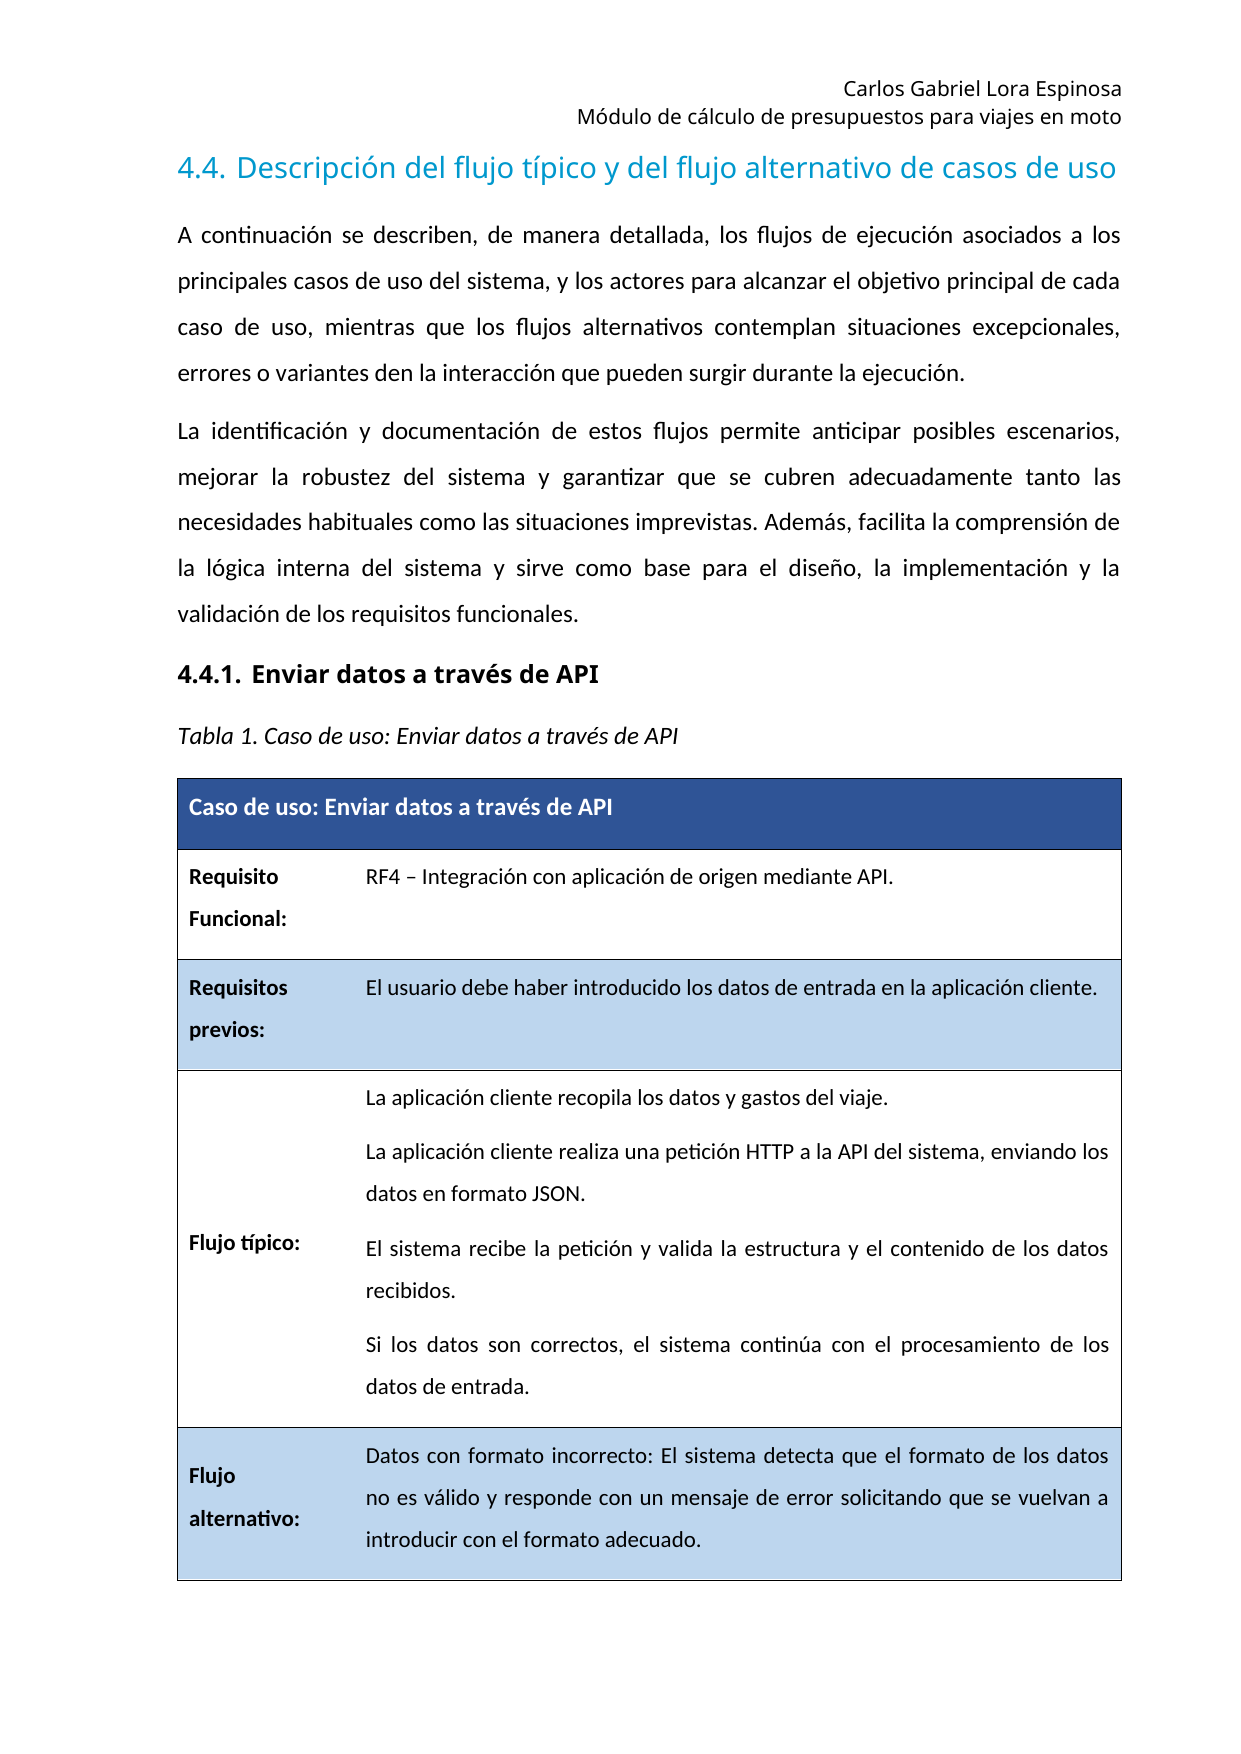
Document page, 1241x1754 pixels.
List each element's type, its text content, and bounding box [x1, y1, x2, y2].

text La identificación y documentación de estos flujos permite anticipar posibles escenarios, mejorar la robustez del sistema y garantizar que se cubren adecuadamente tanto las necesidades habituales como las situaciones imprevistas. Además, facilita la comprensión de la lógica interna del sistema y sirve como base para el diseño, la implementación y la validación de los requisitos funcionales. [177, 415, 1122, 628]
table_cell RF4 – Integración con aplicación de origen mediante API. [354, 850, 1121, 959]
subtitle Descripción del flujo típico y del flujo alternativo de casos de uso [177, 148, 1122, 187]
table_cell Flujo alternativo: [178, 1428, 354, 1579]
table_cell Flujo típico: [178, 1071, 354, 1427]
table_cell El usuario debe haber introducido los datos de entrada en la aplicación cliente. [354, 960, 1121, 1069]
subtitle Enviar datos a través de API [177, 656, 1122, 690]
table_cell Requisito Funcional: [178, 850, 354, 959]
table_cell Requisitos previos: [178, 960, 354, 1069]
text A continuación se describen, de manera detallada, los flujos de ejecución asociados a los principales casos de uso del sistema, y los actores para alcanzar el objetivo principal de cada caso de uso, mientras que los flujos alternativos contemplan situaciones excepcionales, errores o variantes den la interacción que pueden surgir durante la ejecución. [177, 220, 1122, 387]
table_cell La aplicación cliente recopila los datos y gastos del viaje. La aplicación cliente realiza una petición HTTP a la API del sistema, enviando los datos en formato JSON. El sistema recibe la petición y valida la estructura y el contenido de los datos recibidos. Si los datos son correctos, el sistema continúa con el procesamiento de los datos de entrada. [354, 1071, 1121, 1427]
table_cell Datos con formato incorrecto: El sistema detecta que el formato de los datos no es válido y responde con un mensaje de error solicitando que se vuelvan a introducir con el formato adecuado. [354, 1428, 1121, 1579]
table_header Caso de uso: Enviar datos a través de API [178, 779, 1121, 849]
